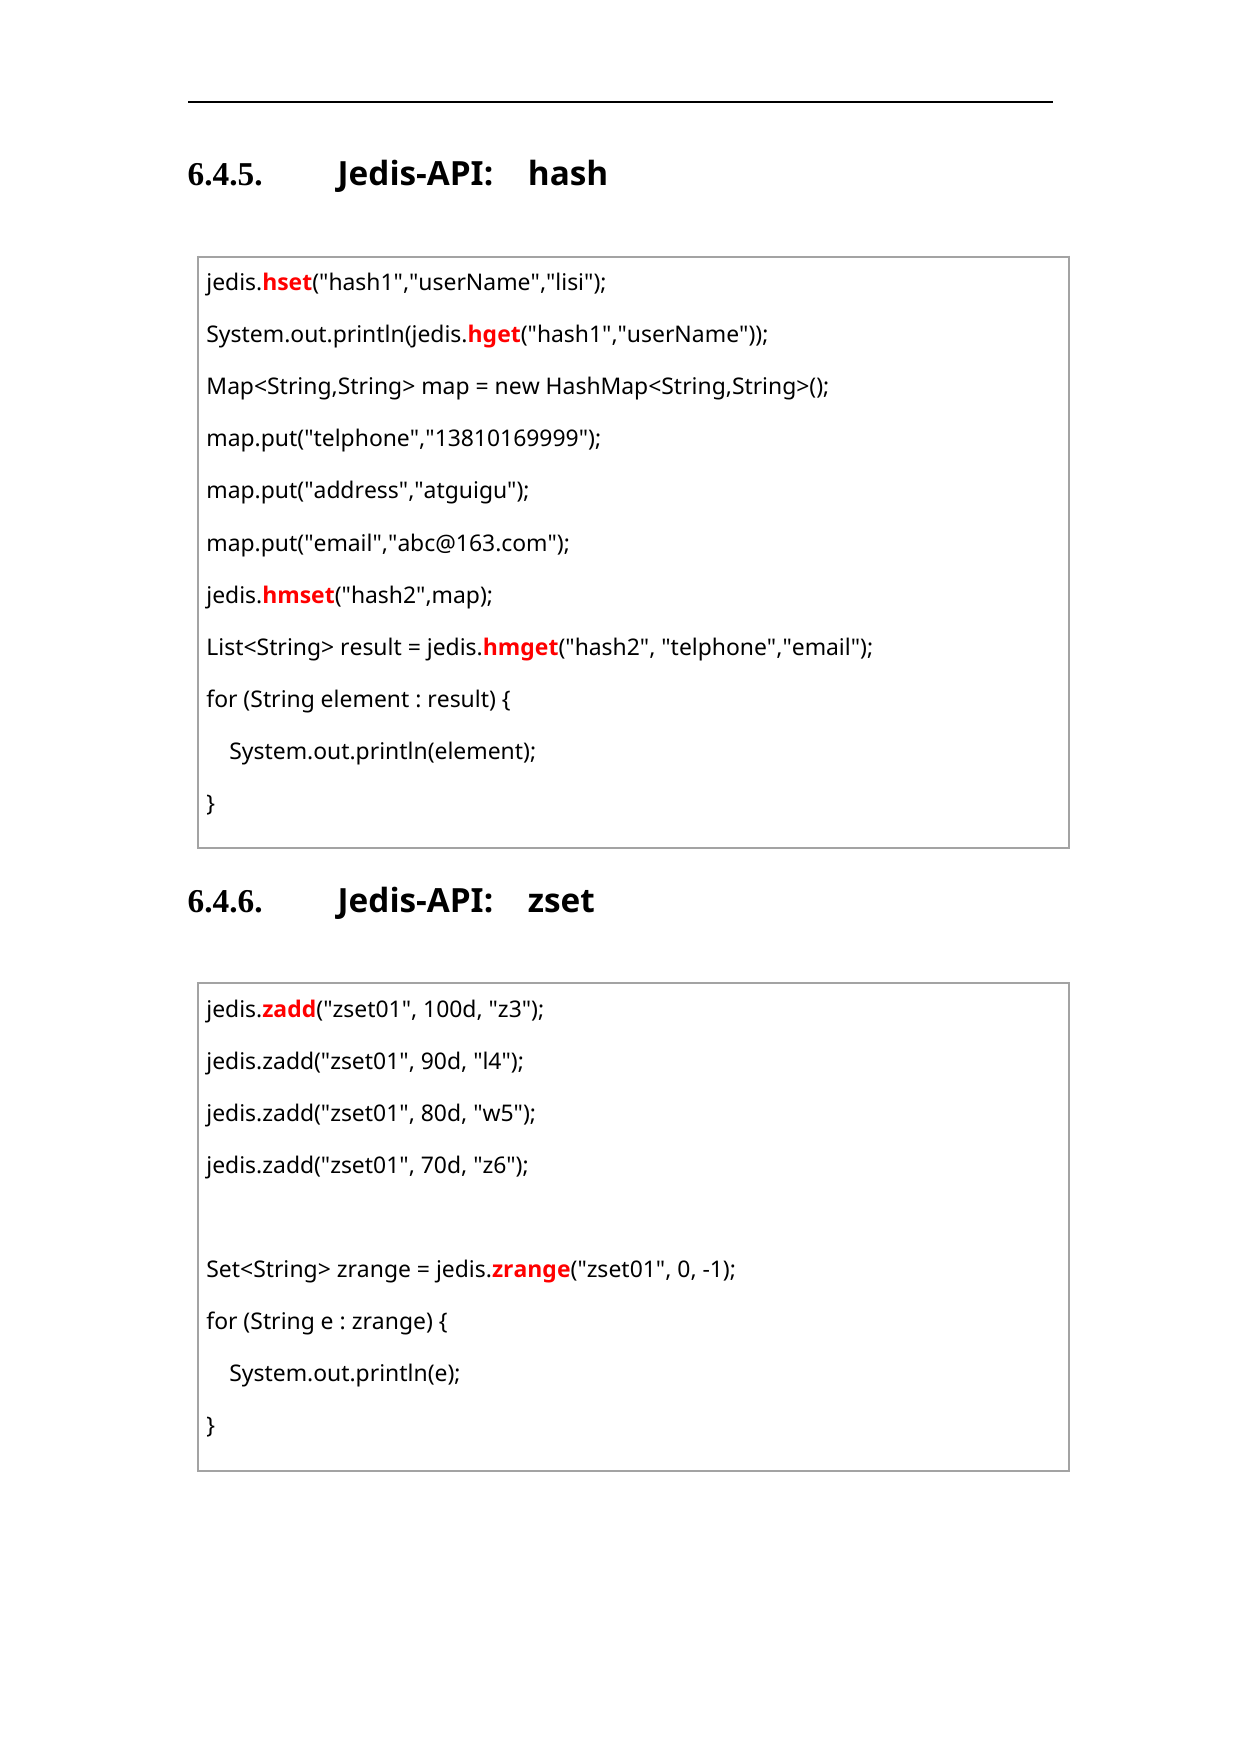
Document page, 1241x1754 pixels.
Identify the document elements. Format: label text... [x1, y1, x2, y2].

table_header jedis.hset("hash1","userName","lisi"); System.out.println(jedis.hget("hash1","userName")); Map<String,String> map = new HashMap<String,String>(); map.put("telphone","13810169999"); map.put("address","atguigu"); map.put("email","abc@163.com"); jedis.hmset("hash2",map); List<String> result = jedis.hmget("hash2", "telphone","email"); for (String element : result) { System.out.println(element); } [199, 258, 1068, 847]
table_header jedis.zadd("zset01", 100d, "z3"); jedis.zadd("zset01", 90d, "l4"); jedis.zadd("zset01", 80d, "w5"); jedis.zadd("zset01", 70d, "z6"); Set<String> zrange = jedis.zrange("zset01", 0, -1); for (String e : zrange) { System.out.println(e); } [199, 984, 1068, 1469]
subtitle Jedis-API: zset [187, 876, 1053, 922]
subtitle Jedis-API: hash [187, 150, 1053, 195]
